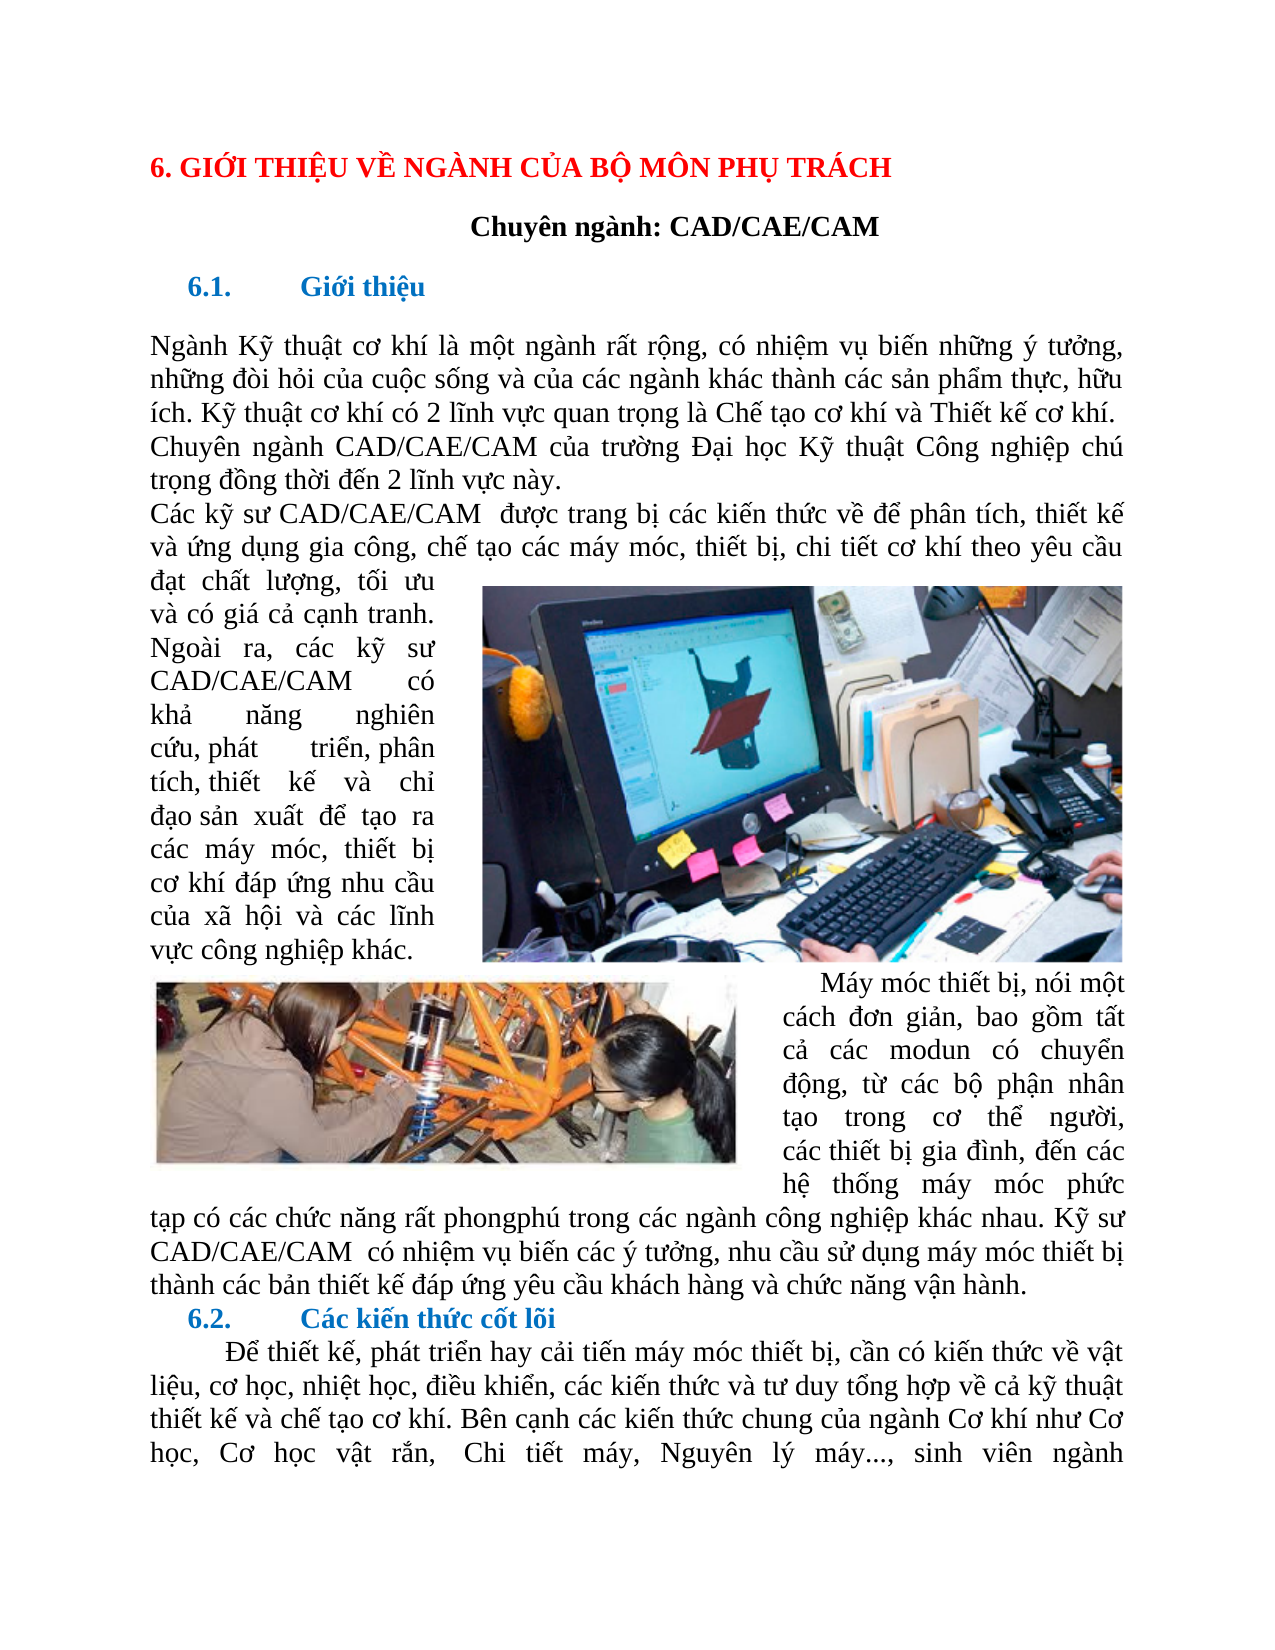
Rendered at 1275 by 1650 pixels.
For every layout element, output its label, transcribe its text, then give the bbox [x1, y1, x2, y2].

list Giới thiệu [187, 269, 1125, 302]
picture [150, 975, 764, 1171]
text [150, 1334, 1125, 1468]
list Các kiến thức cốt lõi [187, 1301, 1125, 1334]
text 6. GIỚI THIỆU VỀ NGÀNH CỦA BỘ MÔN PHỤ TRÁCH [150, 150, 1125, 183]
text Ngành Kỹ thuật cơ khí là một ngành rất rộng, có nhiệm vụ biến những ý tưởng, những đòi hỏi của cuộc sống và của các ngành khác thành các sản phẩm thực, hữu ích. Kỹ thuật cơ khí có 2 lĩnh vực quan trọng là Chế tạo cơ khí và Thiết kế cơ khí. Chuyên ngành CAD/CAE/CAM của trường Đại học Kỹ thuật Công nghiệp chú trọng đồng thời đến 2 lĩnh vực này. [150, 328, 1125, 496]
text Chuyên ngành: CAD/CAE/CAM [150, 209, 1125, 243]
picture [453, 586, 1124, 964]
